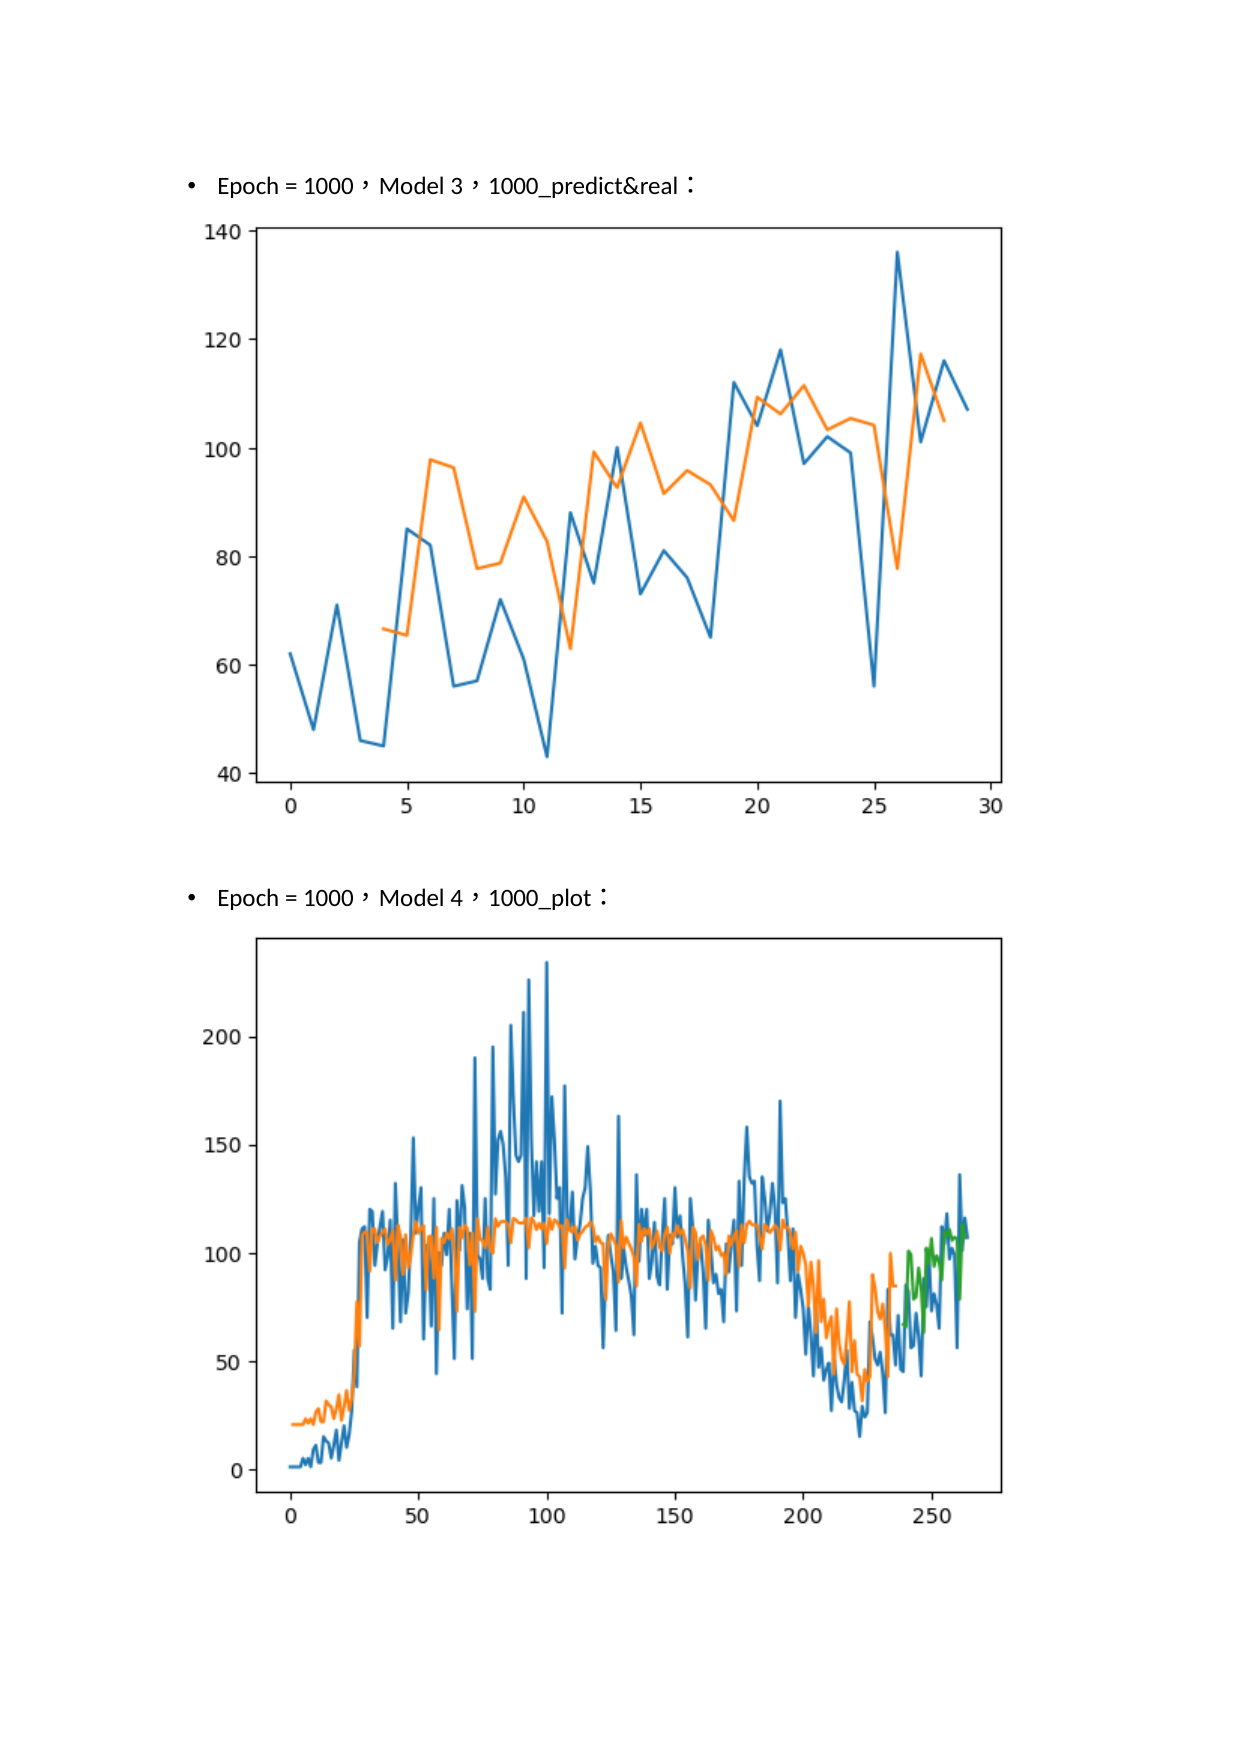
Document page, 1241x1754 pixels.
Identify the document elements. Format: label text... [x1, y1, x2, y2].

list Epoch = 1000，Model 4，1000_plot： [187, 877, 1053, 914]
picture [187, 923, 1016, 1543]
picture [187, 208, 1019, 833]
list Epoch = 1000，Model 3，1000_predict&real： [187, 164, 1053, 202]
